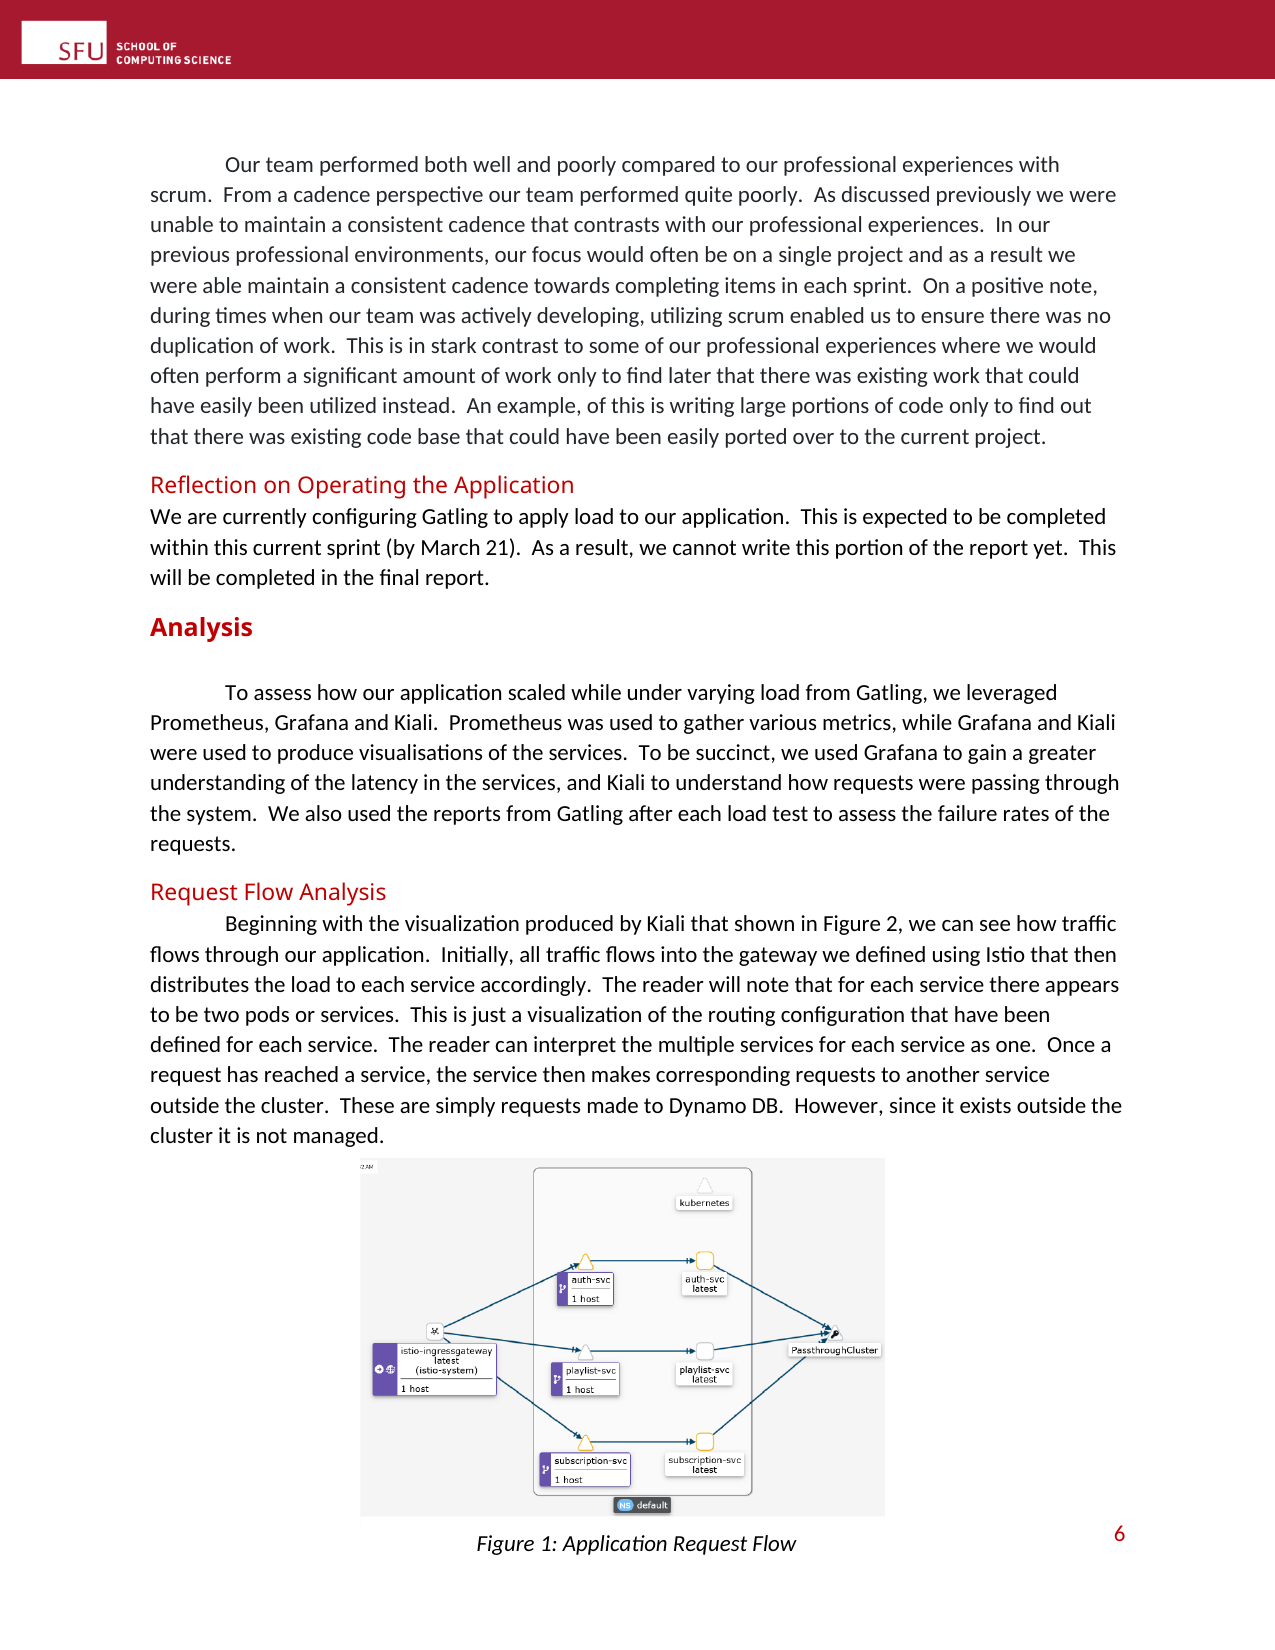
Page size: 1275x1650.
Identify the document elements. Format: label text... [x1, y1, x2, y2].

subtitle Request Flow Analysis [150, 876, 1125, 907]
text To assess how our application scaled while under varying load from Gatling, we leveraged Prometheus, Grafana and Kiali. Prometheus was used to gather various metrics, while Grafana and Kiali were used to produce visualisations of the services. To be succinct, we used Grafana to gain a greater understanding of the latency in the services, and Kiali to understand how requests were passing through the system. We also used the reports from Gatling after each load test to assess the failure rates of the requests. [150, 678, 1125, 857]
text Beginning with the visualization produced by Kiali that shown in Figure 2, we can see how traffic flows through our application. Initially, all traffic flows into the gateway we defined using Istio that then distributes the load to each service accordingly. The reader will note that for each service there appears to be two pods or services. This is just a visualization of the routing configuration that have been defined for each service. The reader can interpret the multiple services for each service as one. Once a request has reached a service, the service then makes corresponding requests to another service outside the cluster. These are simply requests made to Dynamo DB. However, since it exists outside the cluster it is not managed. [150, 909, 1125, 1149]
picture [0, 0, 1275, 79]
text Our team performed both well and poorly compared to our professional experiences with scrum. From a cadence perspective our team performed quite poorly. As discussed previously we were unable to maintain a consistent cadence that contrasts with our professional experiences. In our previous professional environments, our focus would often be on a single project and as a result we were able maintain a consistent cadence towards completing items in each sprint. On a positive note, during times when our team was actively developing, utilizing scrum enabled us to ensure there was no duplication of work. This is in stark contrast to some of our professional experiences where we would often perform a significant amount of work only to find later that there was existing work that could have easily been utilized instead. An example, of this is writing large portions of code only to find out that there was existing code base that could have been easily ported over to the current project. [150, 150, 1125, 450]
text We are currently configuring Gatling to apply load to our application. This is expected to be completed within this current sprint (by March 21). As a result, we cannot write this portion of the report yet. This will be completed in the final report. [150, 502, 1125, 591]
picture [360, 1158, 885, 1516]
subtitle Reflection on Operating the Application [150, 469, 1125, 500]
subtitle Analysis [150, 610, 1125, 644]
